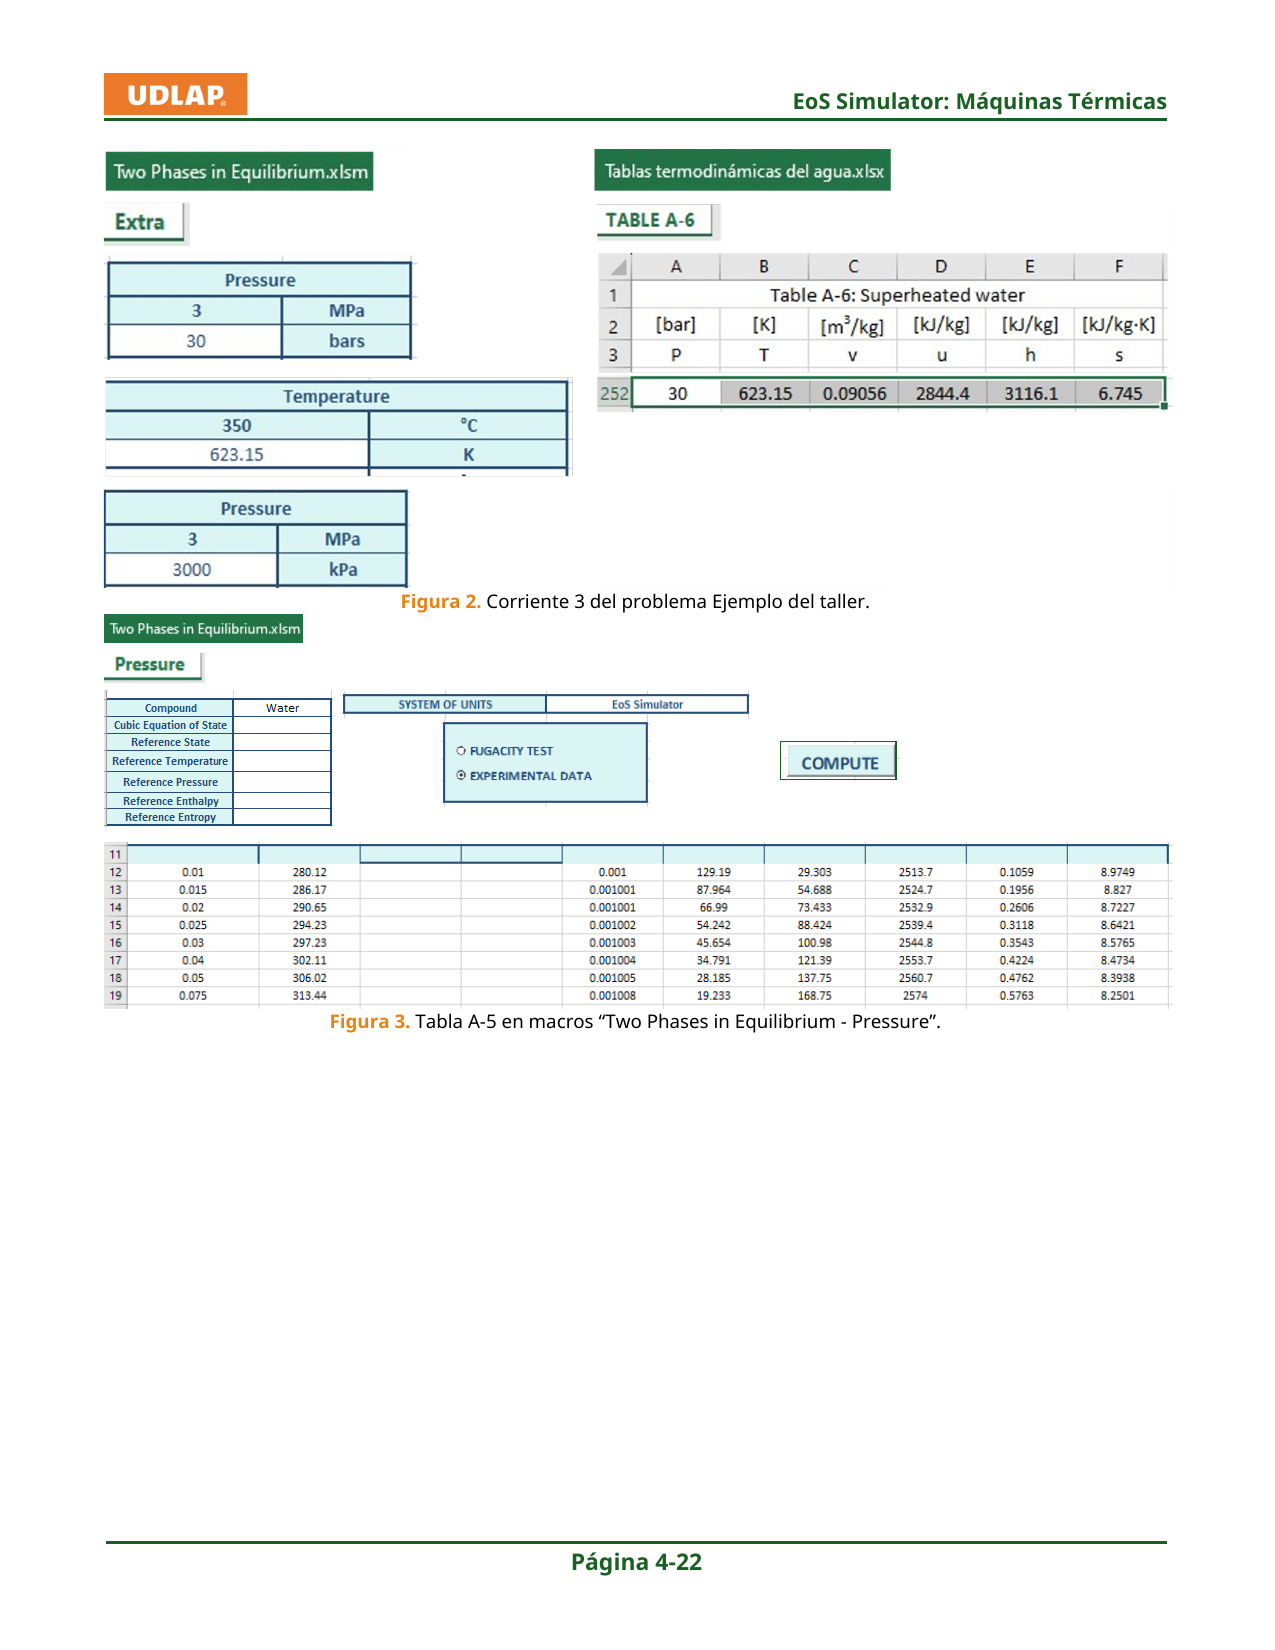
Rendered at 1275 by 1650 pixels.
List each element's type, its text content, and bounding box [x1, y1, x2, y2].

picture [103, 149, 1173, 588]
picture [103, 73, 248, 115]
